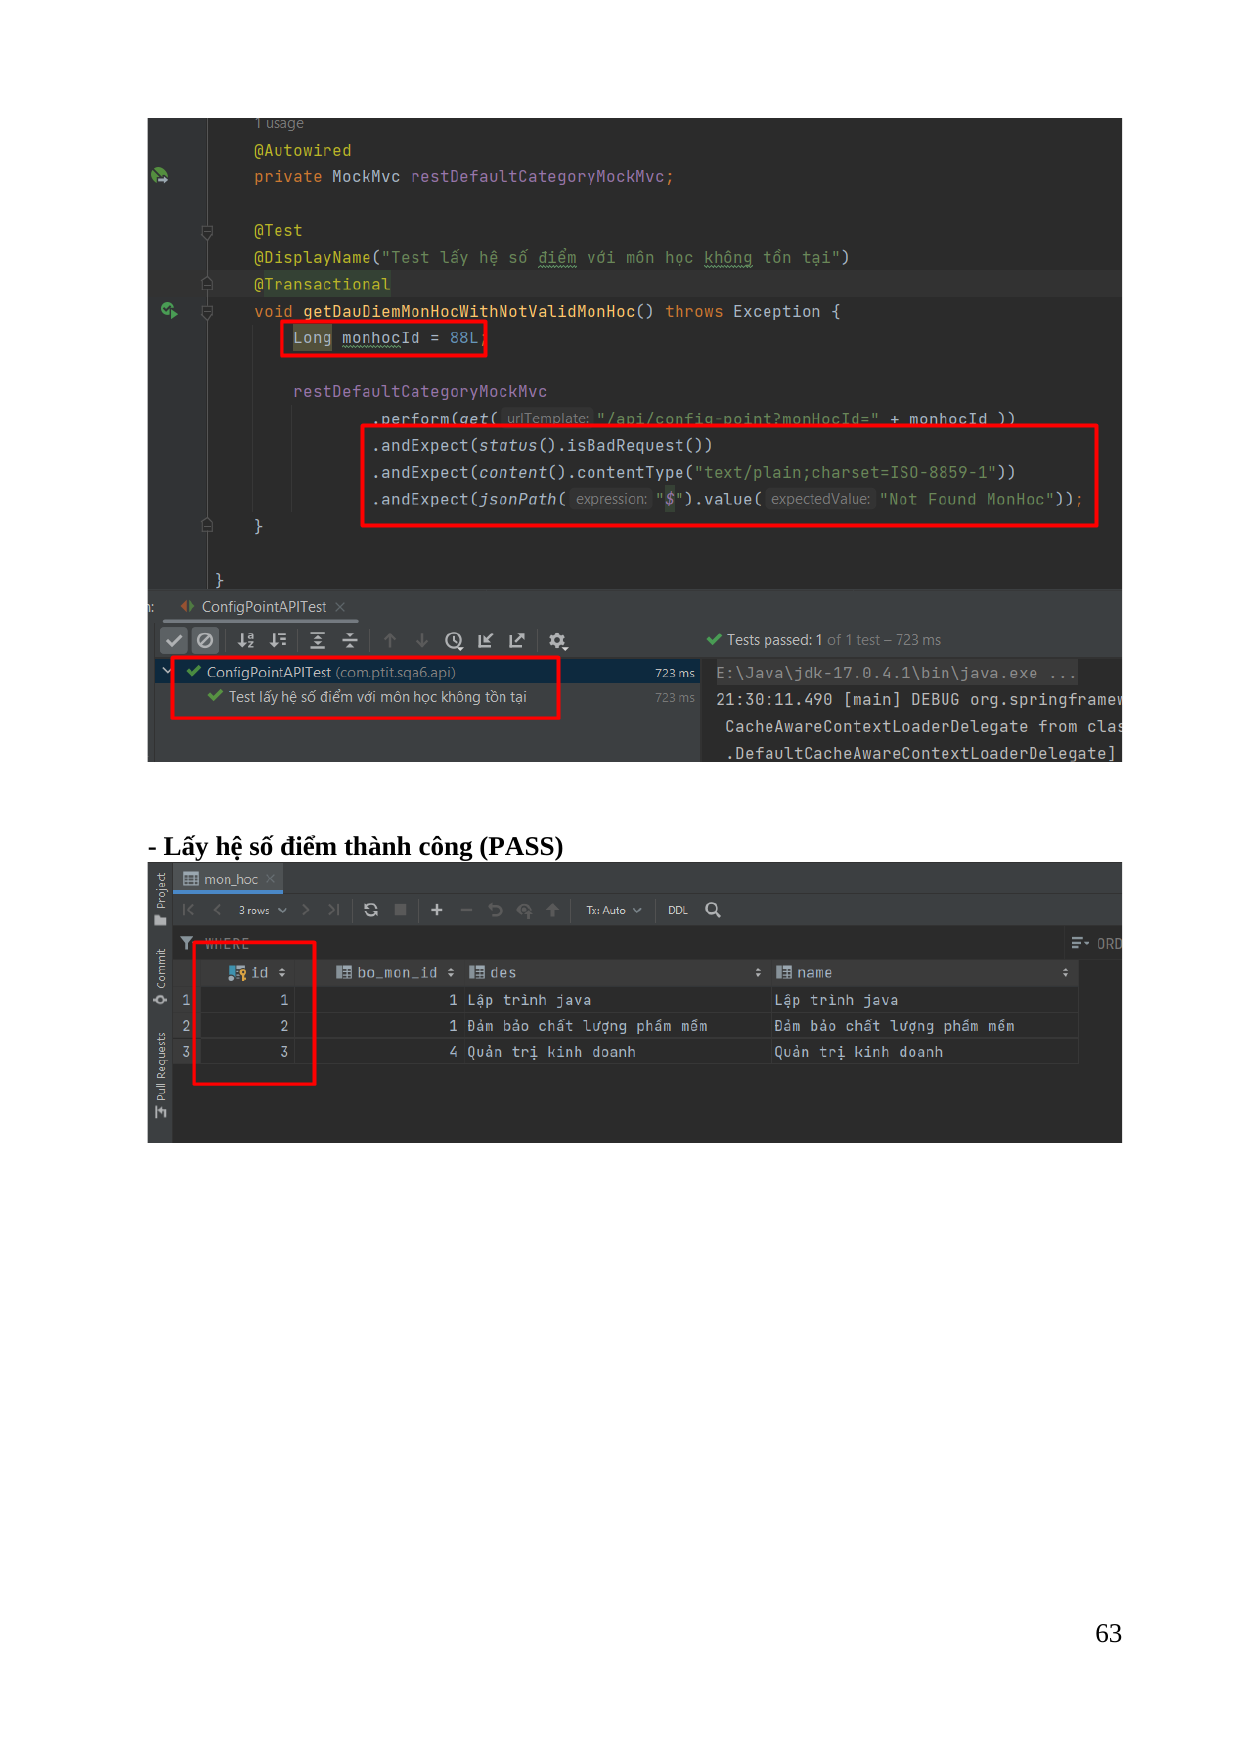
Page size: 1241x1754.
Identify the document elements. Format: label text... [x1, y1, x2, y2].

picture [147, 862, 1123, 1143]
picture [147, 118, 1123, 762]
subtitle - Lấy hệ số điểm thành công (PASS) [148, 829, 1122, 861]
